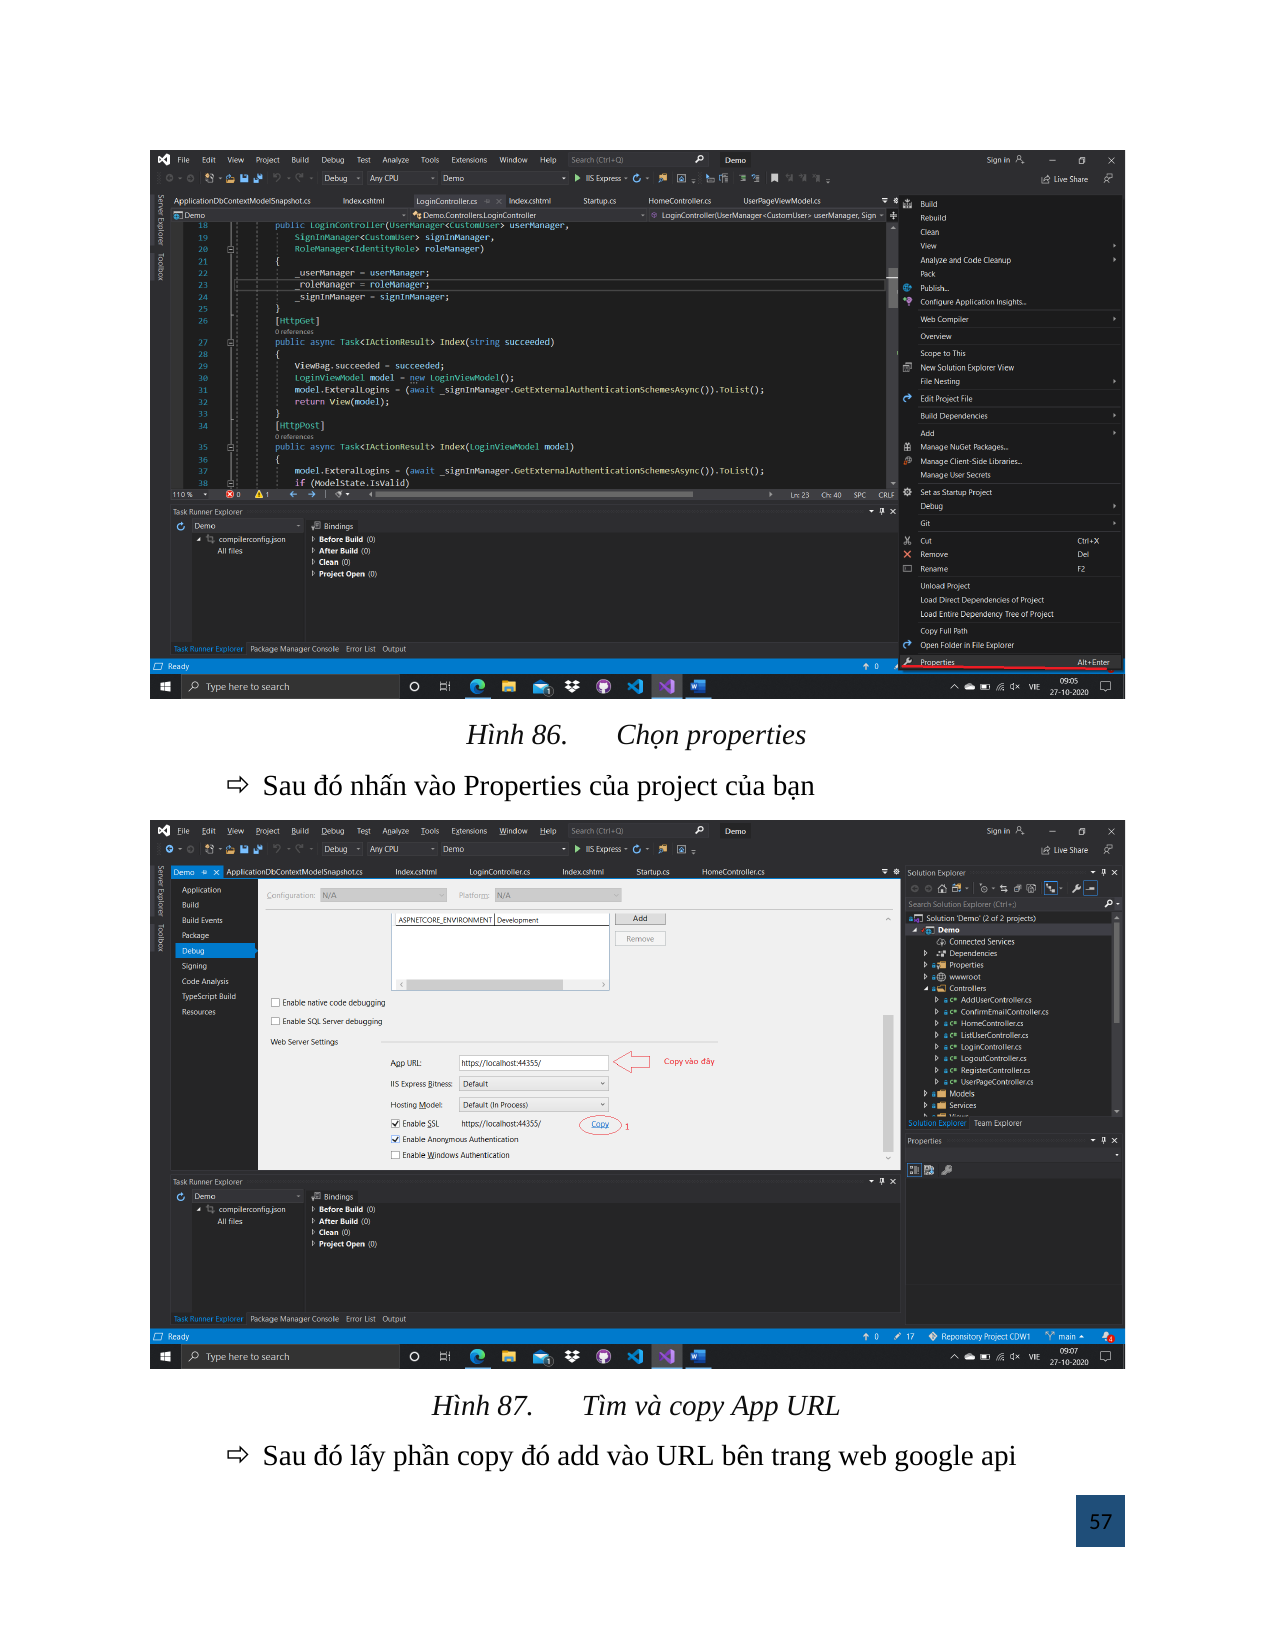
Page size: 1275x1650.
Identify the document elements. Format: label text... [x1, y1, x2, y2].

list Sau đó lấy phần copy đó add vào URL bên trang web google api [225, 1438, 1125, 1472]
text Chọn properties [150, 717, 1125, 751]
list Sau đó nhấn vào Properties của project của bạn [225, 768, 1125, 801]
text Tìm và copy App URL [150, 1388, 1125, 1421]
picture [150, 820, 1125, 1369]
picture [150, 150, 1125, 699]
